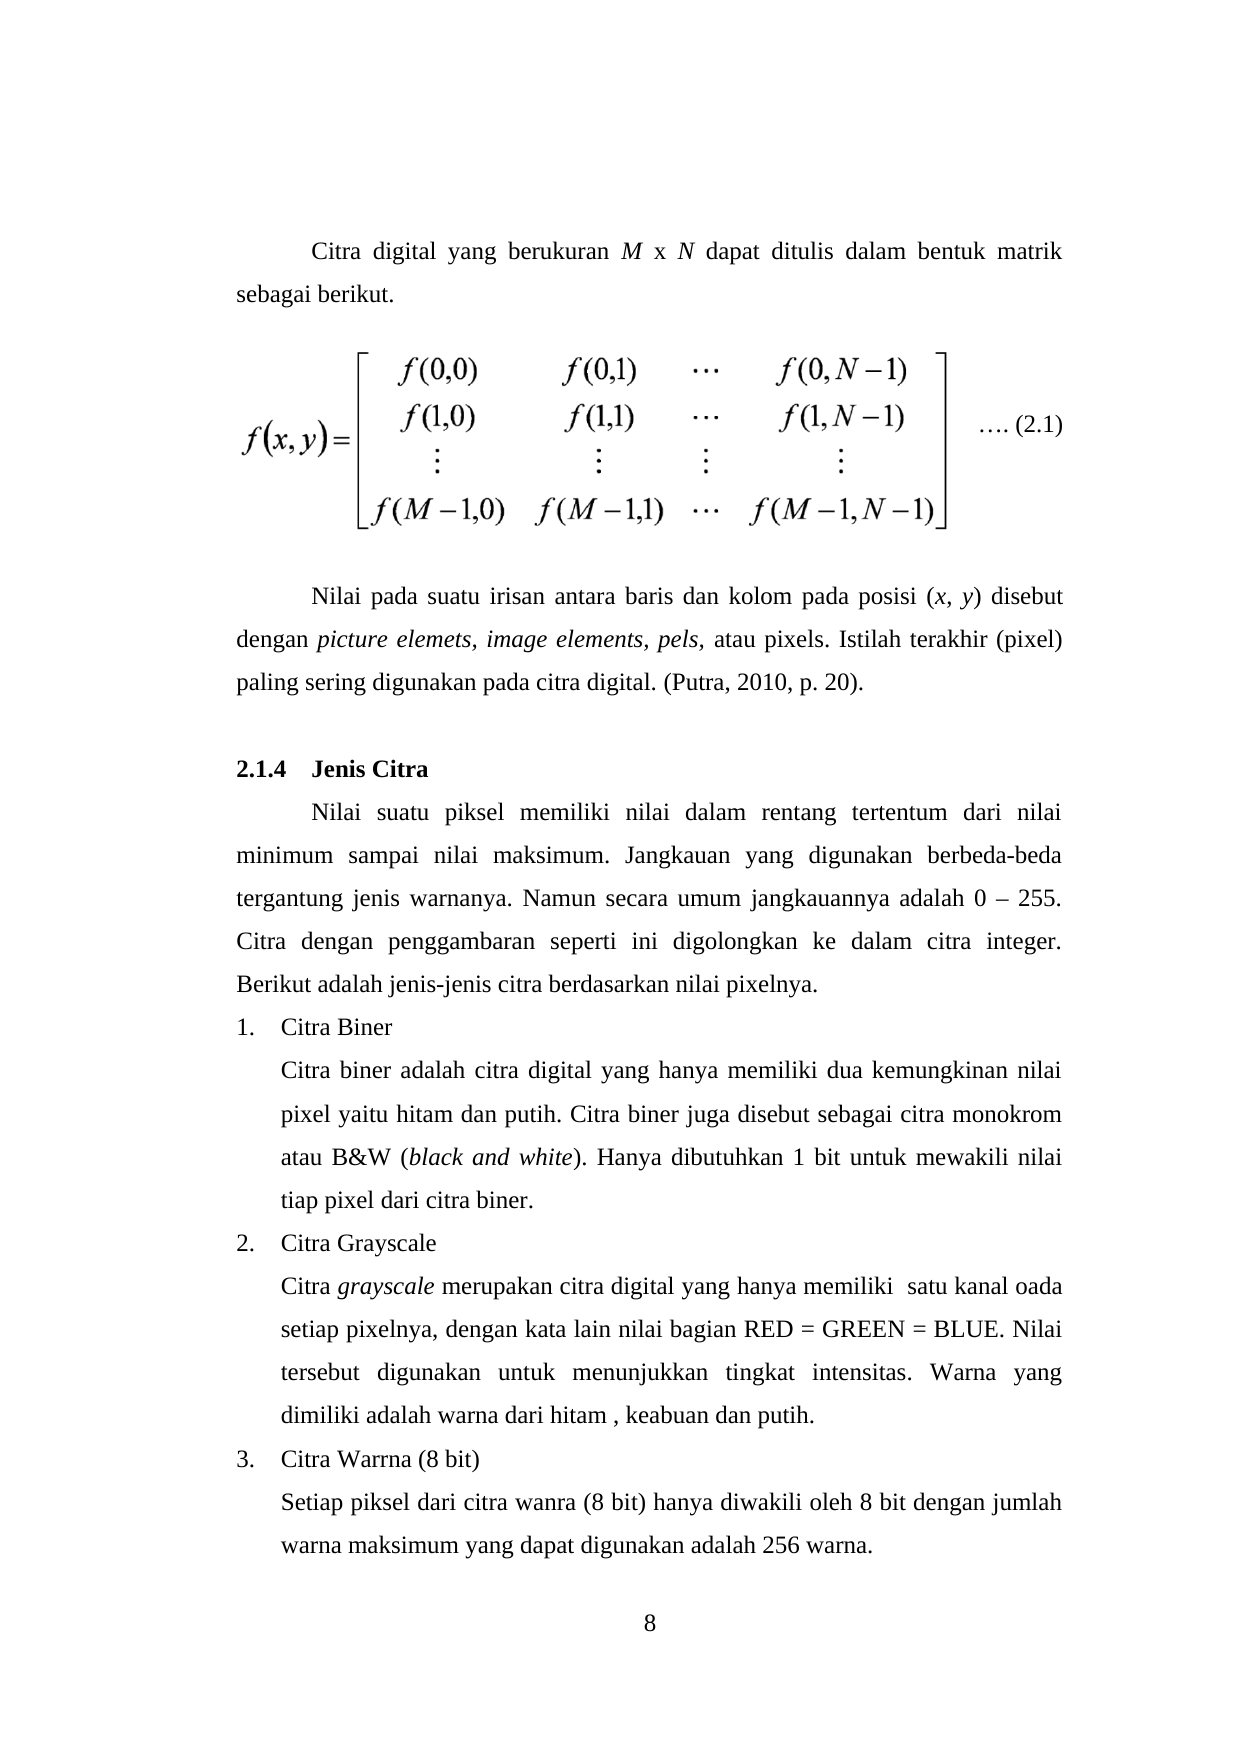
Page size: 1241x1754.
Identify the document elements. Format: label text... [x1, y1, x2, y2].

text Nilai suatu piksel memiliki nilai dalam rentang tertentum dari nilai minimum sampai nilai maksimum. Jangkauan yang digunakan berbeda-beda tergantung jenis warnanya. Namun secara umum jangkauannya adalah 0 – 255. Citra dengan penggambaran seperti ini digolongkan ke dalam citra integer. Berikut adalah jenis-jenis citra berdasarkan nilai pixelnya. [236, 797, 1063, 998]
text Citra digital yang berukuran M x N dapat ditulis dalam bentuk matrik sebagai berikut. [236, 236, 1063, 308]
list Citra Warrna (8 bit) [236, 1444, 1063, 1472]
text Setiap piksel dari citra wanra (8 bit) hanya diwakili oleh 8 bit dengan jumlah warna maksimum yang dapat digunakan adalah 256 warna. [281, 1487, 1063, 1559]
list Citra Biner [236, 1012, 1063, 1041]
list Citra Grayscale [236, 1228, 1063, 1257]
text …. (2.1) [236, 409, 1063, 437]
text Citra grayscale merupakan citra digital yang hanya memiliki satu kanal oada setiap pixelnya, dengan kata lain nilai bagian RED = GREEN = BLUE. Nilai tersebut digunakan untuk menunjukkan tingkat intensitas. Warna yang dimiliki adalah warna dari hitam , keabuan dan putih. [281, 1271, 1063, 1429]
text Nilai pada suatu irisan antara baris dan kolom pada posisi (x, y) disebut dengan picture elemets, image elements, pels, atau pixels. Istilah terakhir (pixel) paling sering digunakan pada citra digital. . [236, 581, 1063, 696]
picture [236, 347, 951, 409]
subtitle Jenis Citra [236, 754, 1063, 782]
text Citra biner adalah citra digital yang hanya memiliki dua kemungkinan nilai pixel yaitu hitam dan putih. Citra biner juga disebut sebagai citra monokrom atau B&W (black and white). Hanya dibutuhkan 1 bit untuk mewakili nilai tiap pixel dari citra biner. [281, 1056, 1063, 1214]
picture [236, 437, 951, 534]
